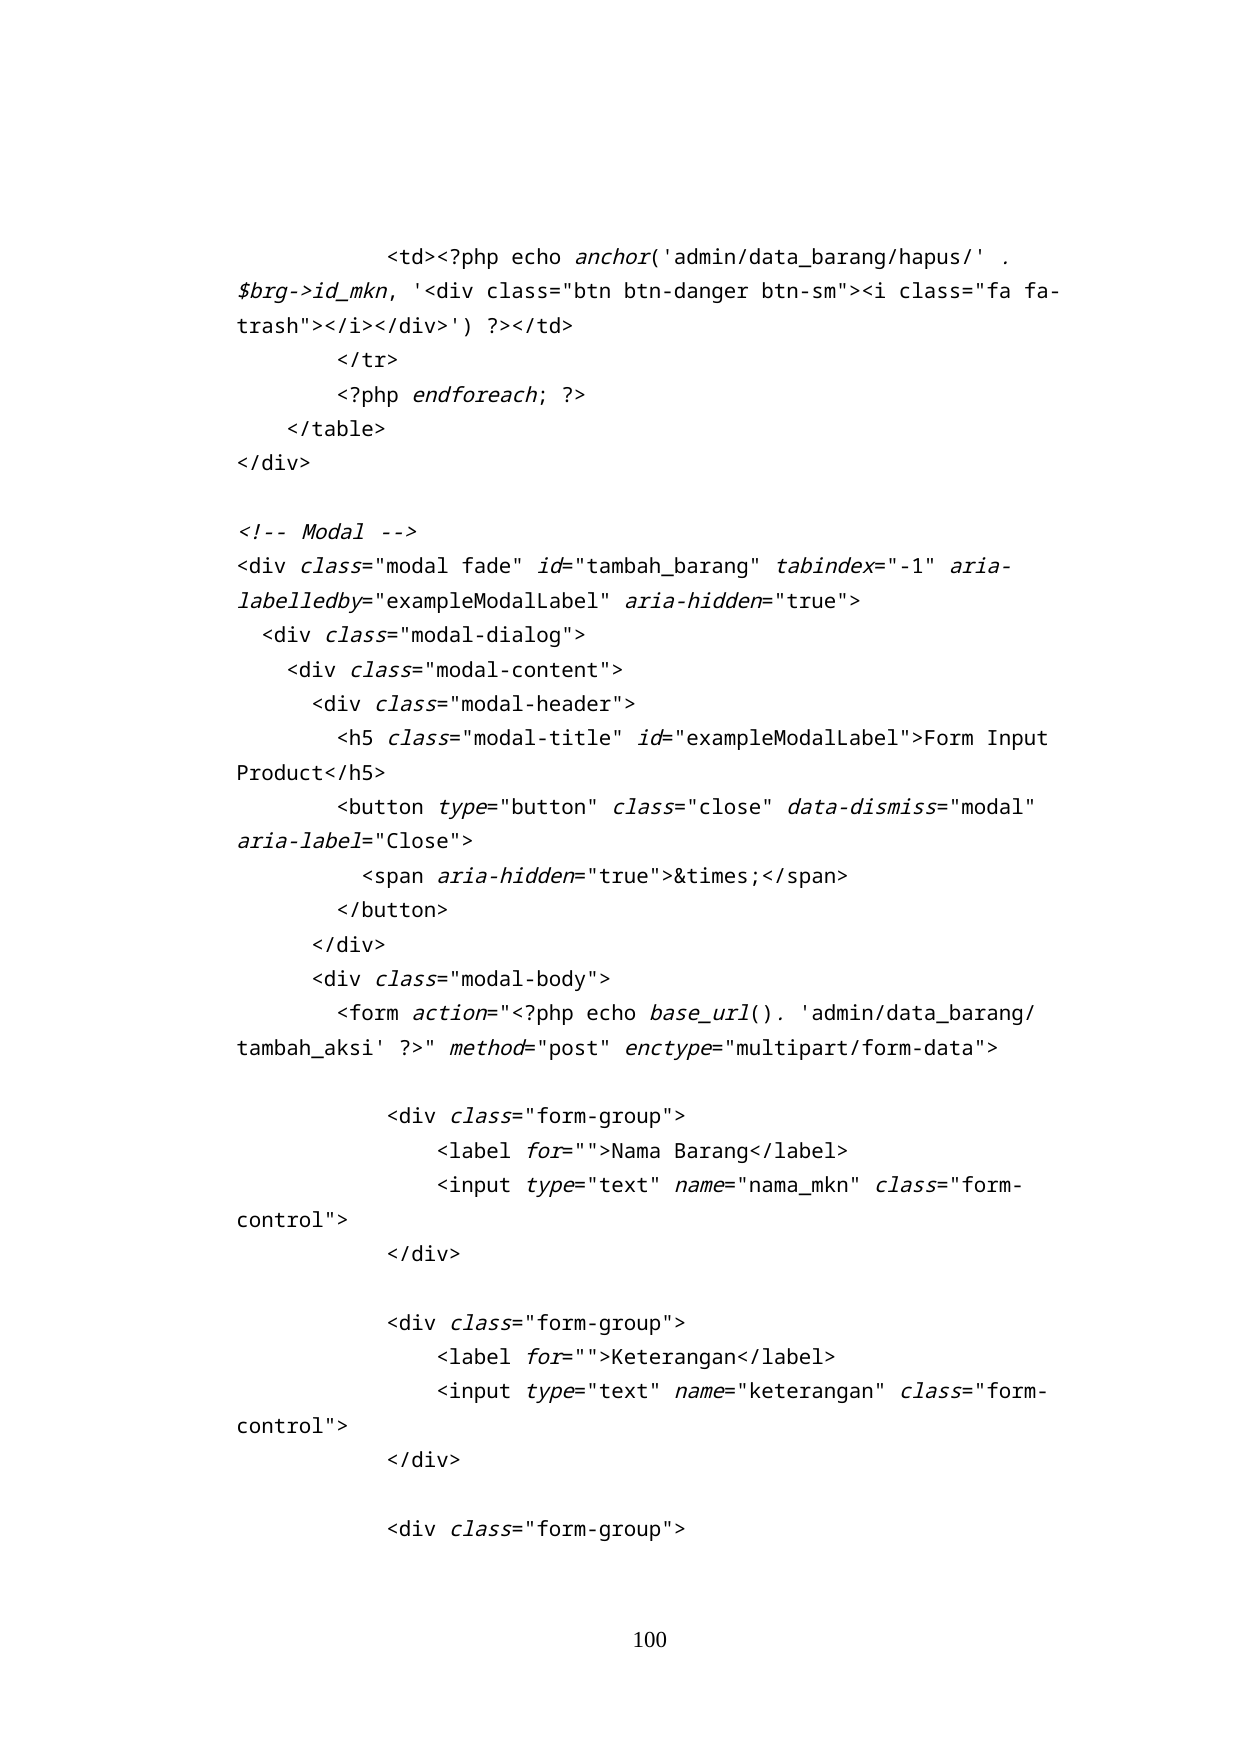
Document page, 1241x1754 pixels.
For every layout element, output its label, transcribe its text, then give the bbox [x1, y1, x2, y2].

text <div class="modal fade" id="tambah_barang" tabindex="-1" aria-labelledby="exampleModalLabel" aria-hidden="true"> [236, 546, 1063, 614]
text <div class="modal-body"> [236, 958, 1063, 992]
text </table> [236, 408, 1063, 442]
text <div class="modal-dialog"> [236, 614, 1063, 649]
text <h5 class="modal-title" id="exampleModalLabel">Form Input Product</h5> [236, 717, 1063, 786]
text <input type="text" name="nama_mkn" class="form-control"> [236, 1164, 1063, 1233]
text <div class="modal-content"> [236, 649, 1063, 683]
text <?php endforeach; ?> [236, 374, 1063, 408]
text </div> [236, 924, 1063, 958]
text <div class="form-group"> [236, 1508, 1063, 1542]
text <label for="">Nama Barang</label> [236, 1130, 1063, 1164]
text <form action="<?php echo base_url(). 'admin/data_barang/tambah_aksi' ?>" method="post" enctype="multipart/form-data"> [236, 992, 1063, 1061]
text <div class="form-group"> [236, 1096, 1063, 1130]
text </div> [236, 1439, 1063, 1474]
text <!-- Modal --> [236, 511, 1063, 546]
text <td><?php echo anchor('admin/data_barang/hapus/' .$brg->id_mkn, '<div class="btn btn-danger btn-sm"><i class="fa fa-trash"></i></div>') ?></td> [236, 236, 1063, 339]
text <span aria-hidden="true">&times;</span> [236, 855, 1063, 889]
text <div class="form-group"> [236, 1302, 1063, 1336]
text </div> [236, 1233, 1063, 1267]
text </tr> [236, 339, 1063, 374]
text <input type="text" name="keterangan" class="form-control"> [236, 1371, 1063, 1439]
text <label for="">Keterangan</label> [236, 1336, 1063, 1371]
text </button> [236, 889, 1063, 924]
text <div class="modal-header"> [236, 683, 1063, 717]
text <button type="button" class="close" data-dismiss="modal" aria-label="Close"> [236, 786, 1063, 855]
text </div> [236, 442, 1063, 477]
